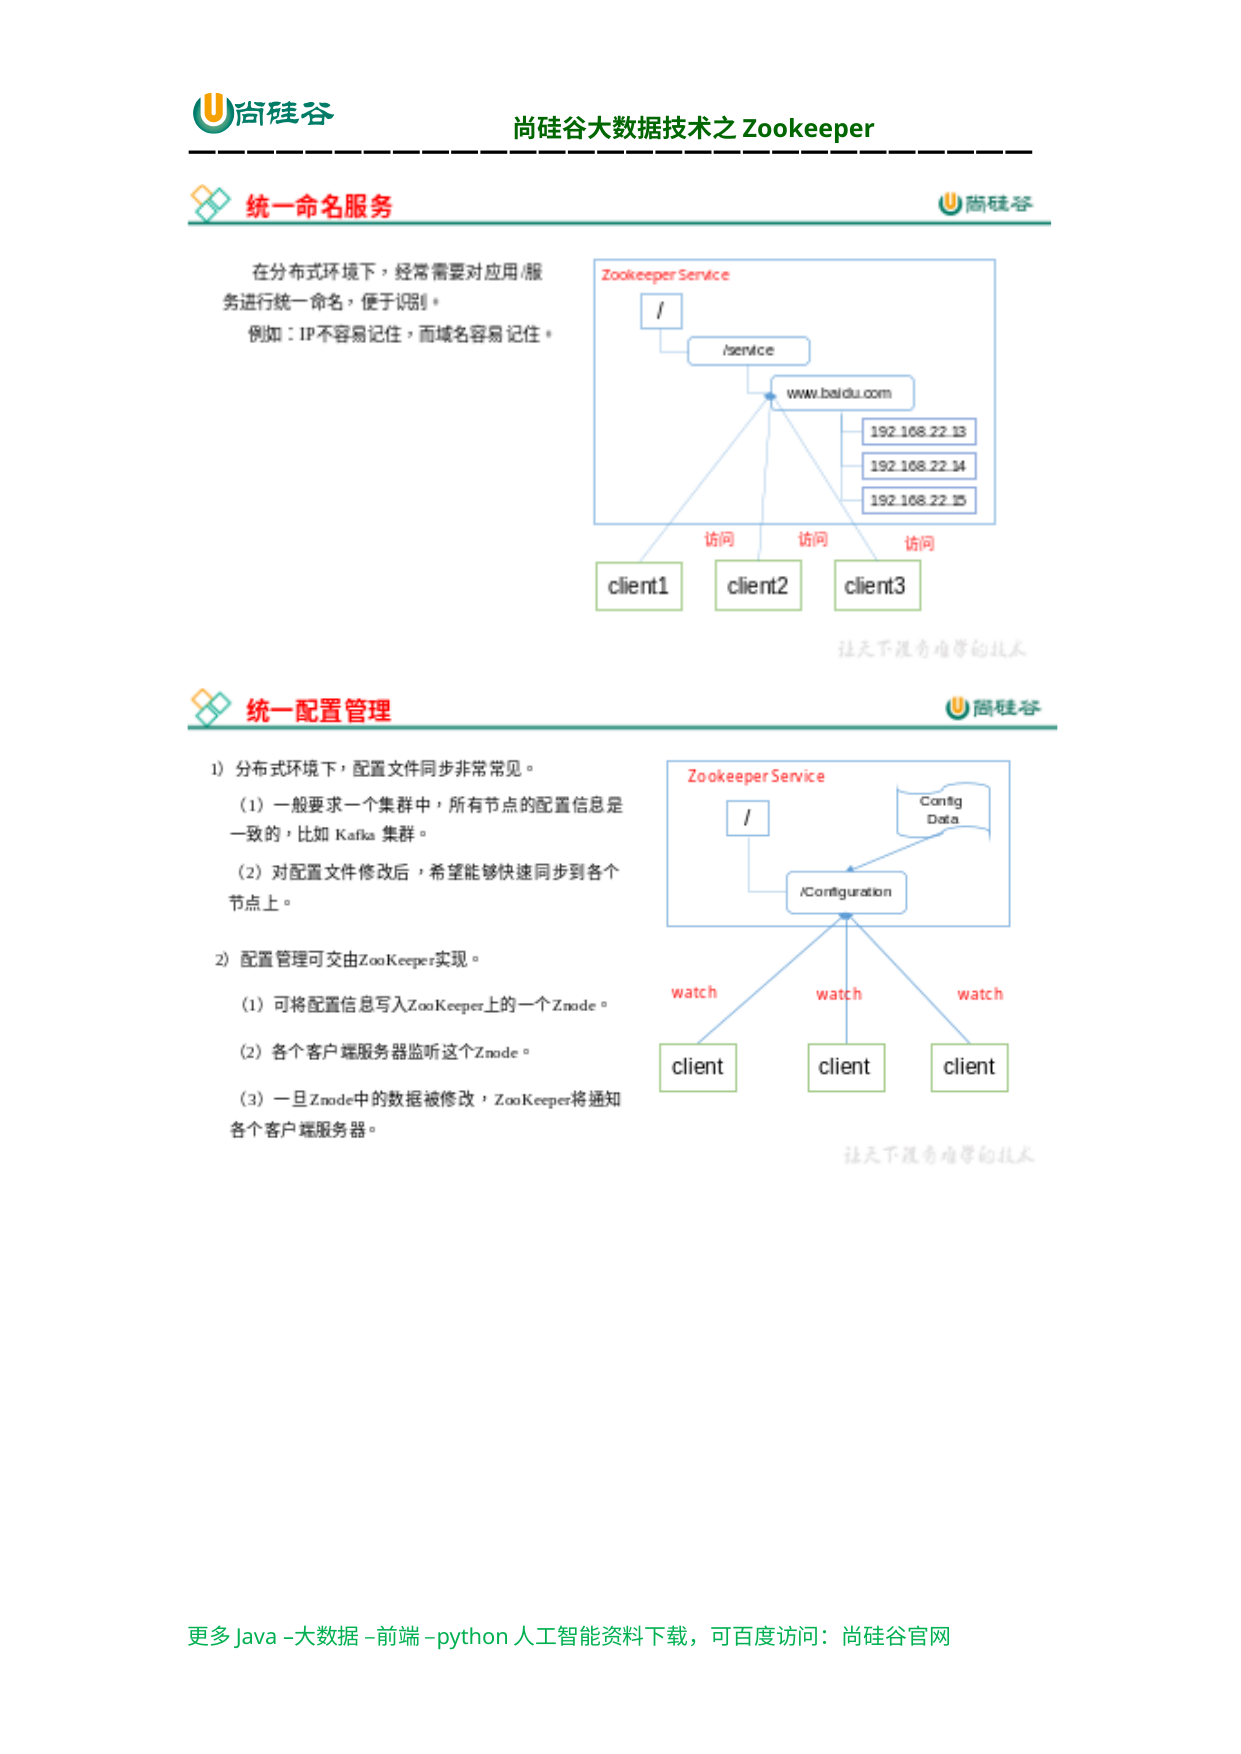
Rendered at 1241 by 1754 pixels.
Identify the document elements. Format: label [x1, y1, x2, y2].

picture [187, 88, 338, 138]
